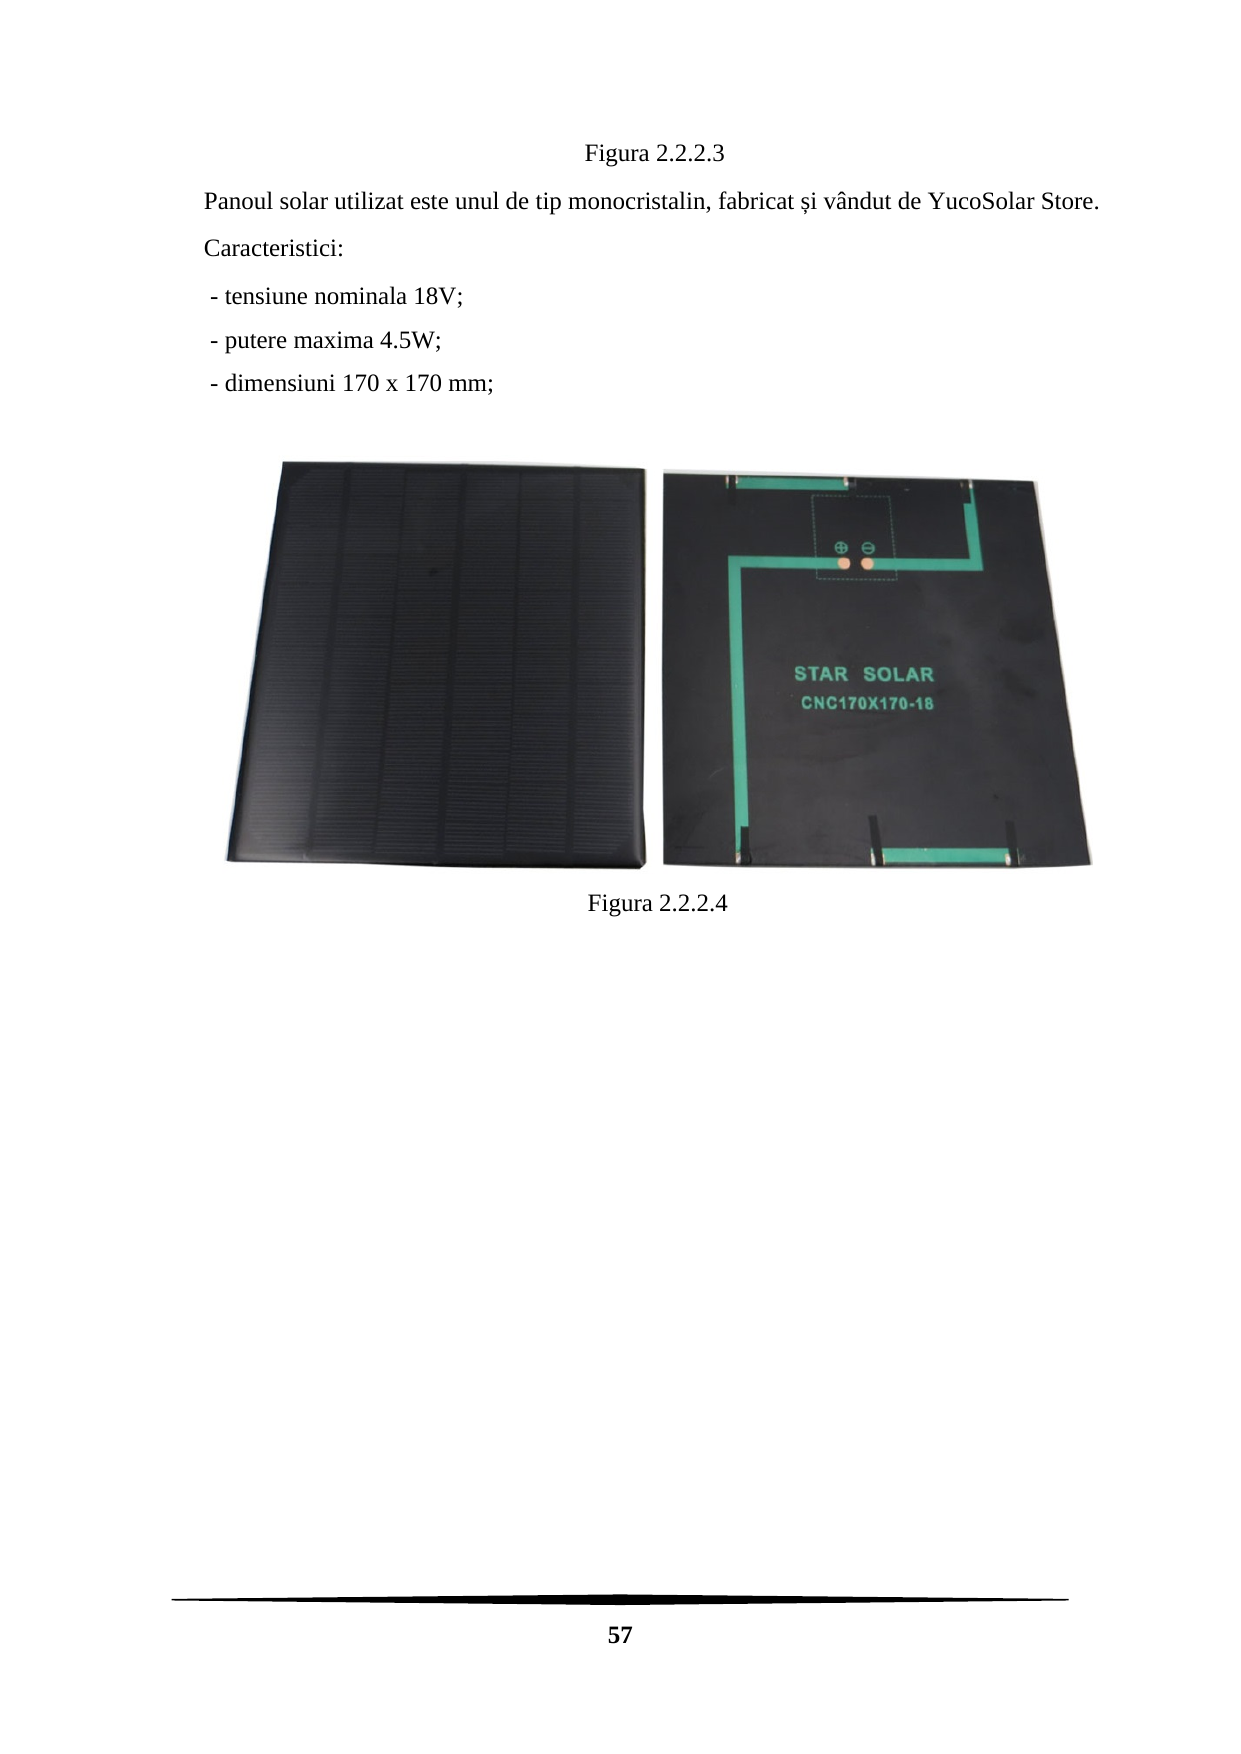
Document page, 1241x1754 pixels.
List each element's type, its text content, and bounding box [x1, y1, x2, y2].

text Panoul solar utilizat este unul de tip monocristalin, fabricat și vândut de YucoSolar Store. [135, 186, 1105, 214]
text Figura 2.2.2.3 [135, 138, 1105, 167]
text - putere maxima 4.5W; [210, 325, 1105, 353]
text Figura 2.2.2.4 [210, 888, 1105, 917]
text Caracteristici: [135, 233, 1105, 262]
picture [222, 455, 1093, 874]
text - dimensiuni 170 x 170 mm; [210, 368, 1105, 397]
text - tensiune nominala 18V; [210, 281, 1105, 310]
